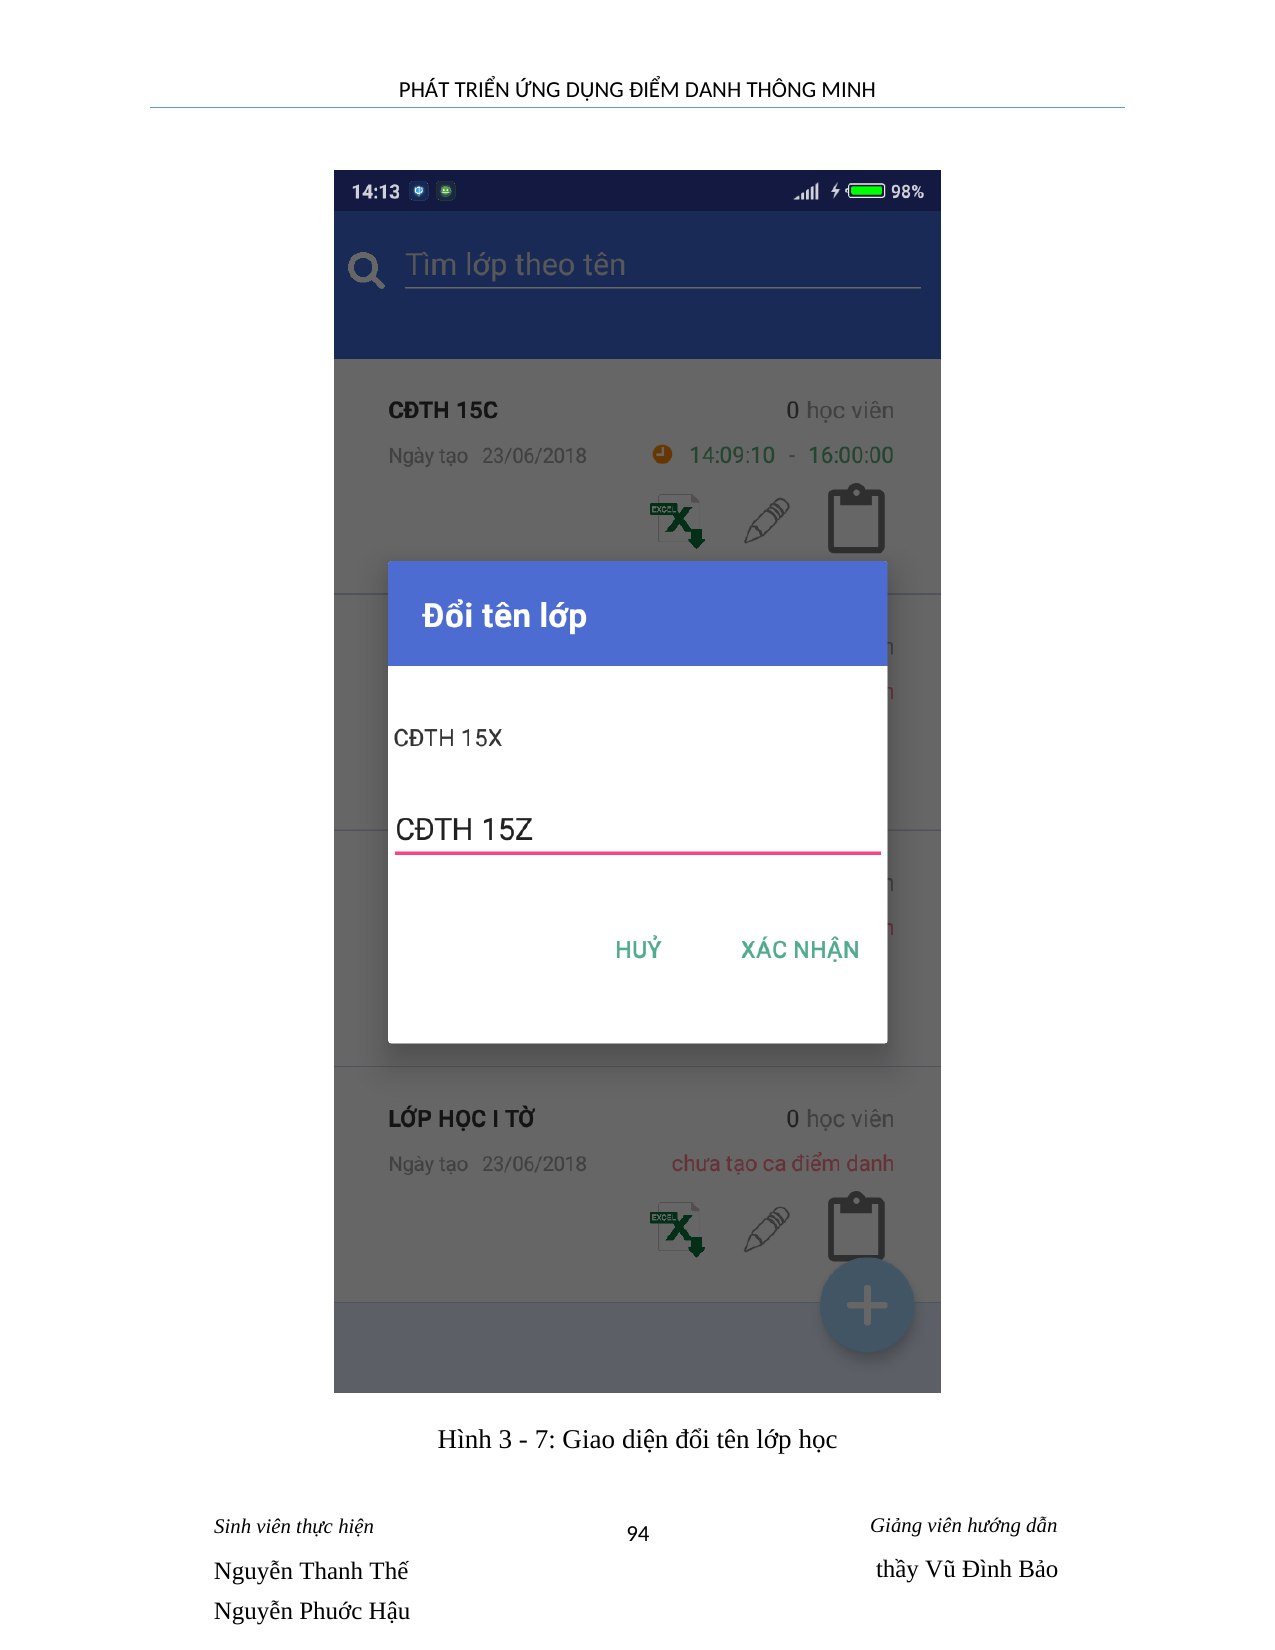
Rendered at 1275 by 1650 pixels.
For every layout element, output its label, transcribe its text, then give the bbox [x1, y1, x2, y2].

picture [334, 170, 941, 1393]
text Hình 3 - 7: Giao diện đổi tên lớp học [150, 1423, 1125, 1454]
